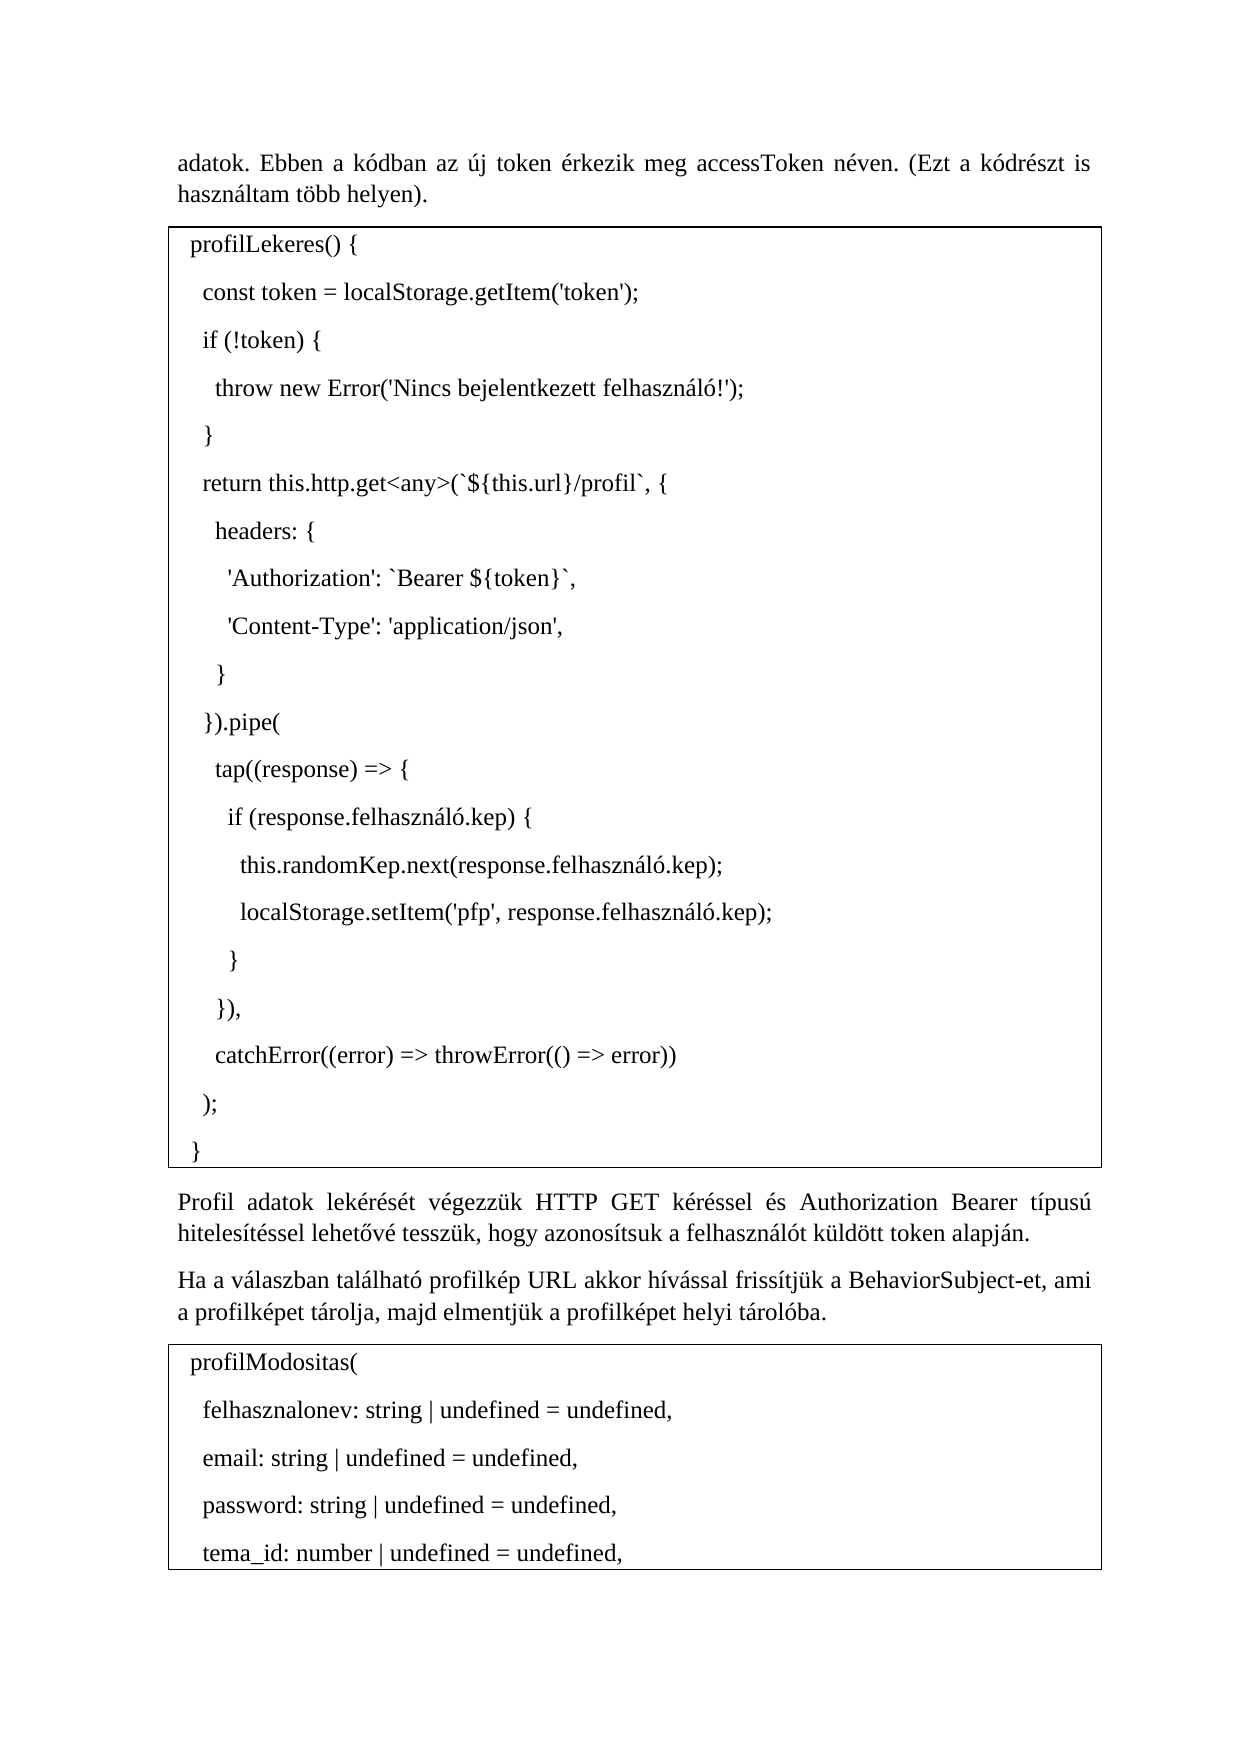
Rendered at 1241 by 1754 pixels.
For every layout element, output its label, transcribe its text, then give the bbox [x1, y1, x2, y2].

text return this.http.get<any>(`${this.url}/profil`, { [169, 465, 1101, 497]
text headers: { [169, 513, 1101, 544]
text if (response.felhasználó.kep) { [169, 799, 1101, 831]
text felhasznalonev: string | undefined = undefined, [169, 1392, 1101, 1424]
text Profil adatok lekérését végezzük HTTP GET kéréssel és Authorization Bearer típusú hitelesítéssel lehetővé tesszük, hogy azonosítsuk a felhasználót küldött token alapján. [177, 1187, 1092, 1247]
text } [169, 942, 1101, 974]
text } [169, 1133, 1101, 1167]
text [177, 148, 1092, 207]
text throw new Error('Nincs bejelentkezett felhasználó!'); [169, 369, 1101, 401]
text catchError((error) => throwError(() => error)) [169, 1037, 1101, 1069]
text profilModositas( [169, 1345, 1101, 1376]
text if (!token) { [169, 322, 1101, 354]
text 'Content-Type': 'application/json', [169, 608, 1101, 640]
text } [169, 417, 1101, 449]
text 'Authorization': `Bearer ${token}`, [169, 560, 1101, 592]
text const token = localStorage.getItem('token'); [169, 274, 1101, 306]
text } [169, 656, 1101, 688]
text this.randomKep.next(response.felhasználó.kep); [169, 847, 1101, 878]
text localStorage.setItem('pfp', response.felhasználó.kep); [169, 894, 1101, 926]
text Ha a válaszban található profilkép URL akkor hívással frissítjük a BehaviorSubject-et, ami a profilképet tárolja, majd elmentjük a profilképet helyi tárolóba. [177, 1266, 1092, 1325]
text profilLekeres() { [169, 228, 1101, 258]
text email: string | undefined = undefined, [169, 1440, 1101, 1472]
text }), [169, 990, 1101, 1022]
text tema_id: number | undefined = undefined, [169, 1535, 1101, 1569]
text tap((response) => { [169, 751, 1101, 783]
text }).pipe( [169, 703, 1101, 735]
text password: string | undefined = undefined, [169, 1487, 1101, 1519]
text ); [169, 1085, 1101, 1117]
